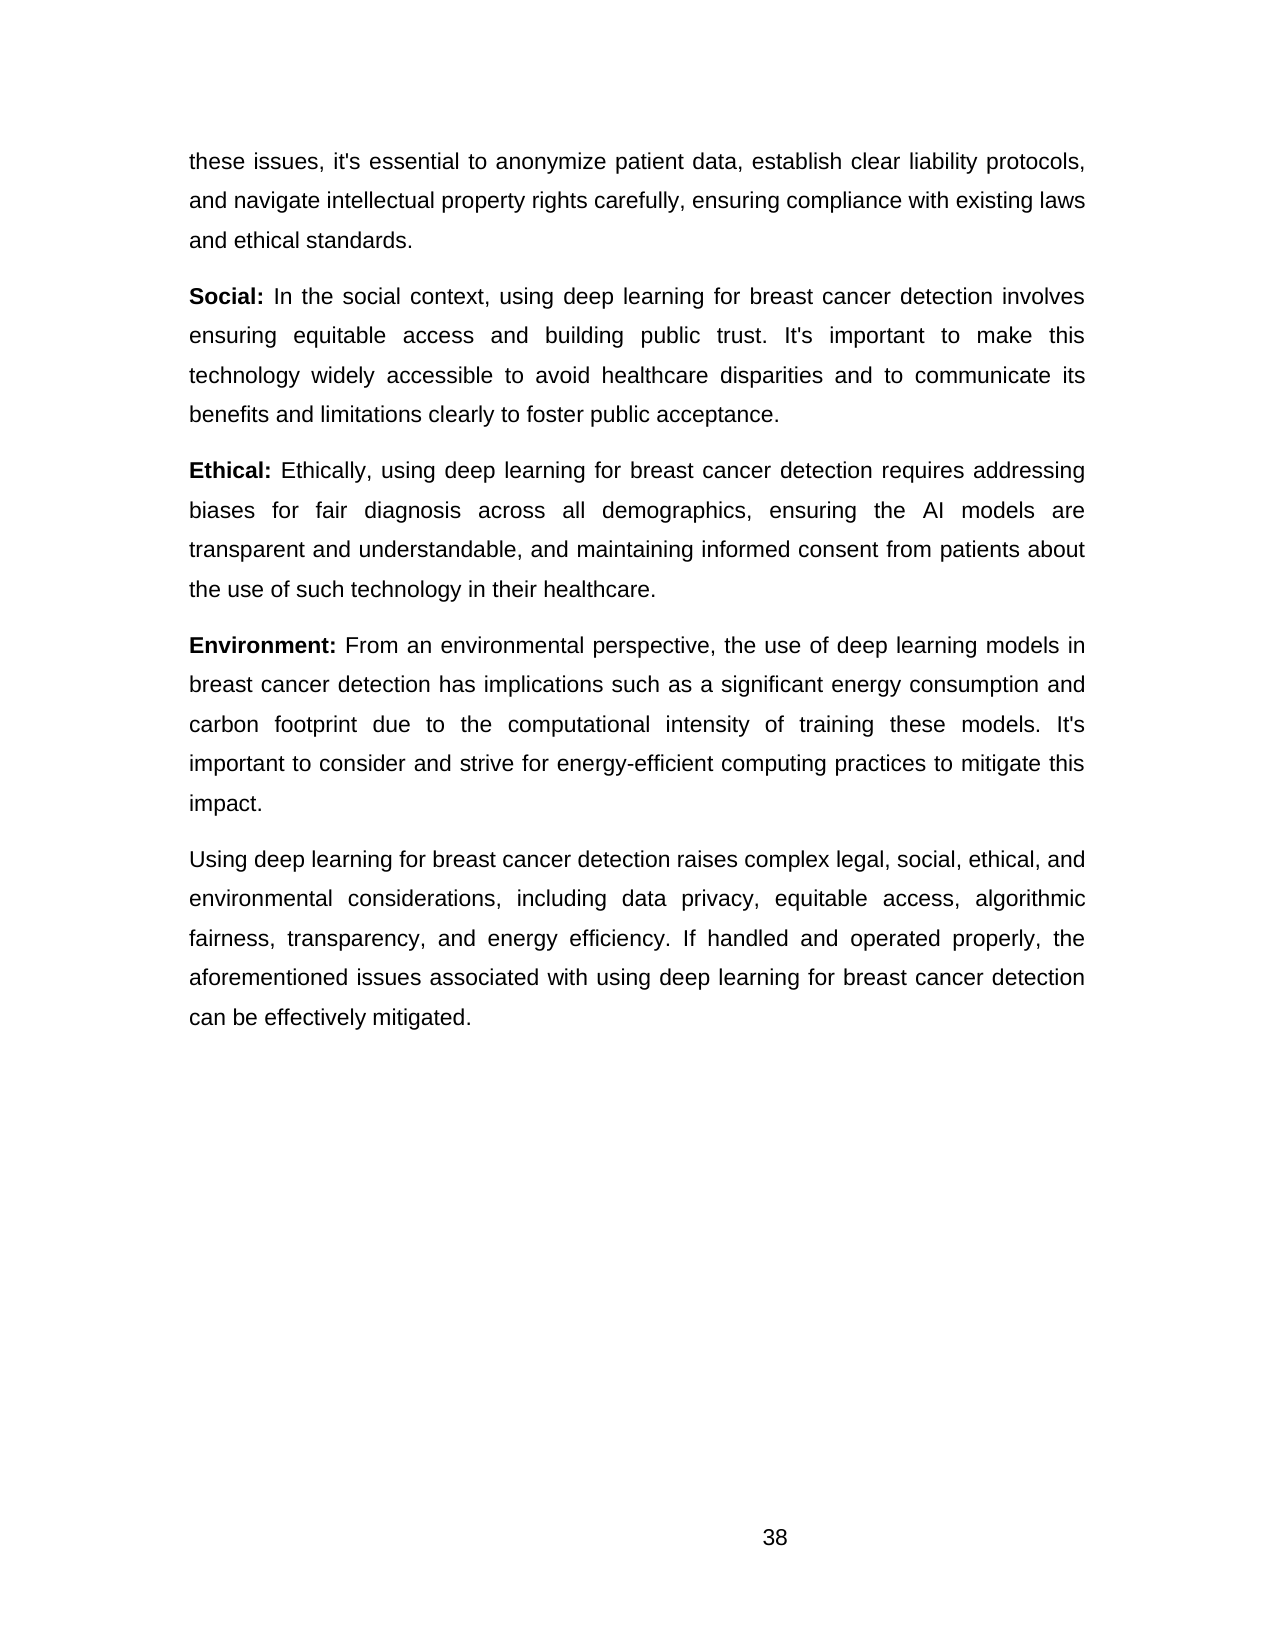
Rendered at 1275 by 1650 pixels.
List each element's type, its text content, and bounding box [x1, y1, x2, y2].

text Using deep learning for breast cancer detection raises complex legal, social, ethical, and environmental considerations, including data privacy, equitable access, algorithmic fairness, transparency, and energy efficiency. If handled and operated properly, the aforementioned issues associated with using deep learning for breast cancer detection can be effectively mitigated. [189, 846, 1086, 1030]
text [189, 148, 1086, 253]
text Environment: From an environmental perspective, the use of deep learning models in breast cancer detection has implications such as a significant energy consumption and carbon footprint due to the computational intensity of training these models. It's important to consider and strive for energy-efficient computing practices to mitigate this impact. [189, 632, 1086, 816]
text Ethical: Ethically, using deep learning for breast cancer detection requires addressing biases for fair diagnosis across all demographics, ensuring the AI models are transparent and understandable, and maintaining informed consent from patients about the use of such technology in their healthcare. [189, 457, 1086, 602]
text Social: In the social context, using deep learning for breast cancer detection involves ensuring equitable access and building public trust. It's important to make this technology widely accessible to avoid healthcare disparities and to communicate its benefits and limitations clearly to foster public acceptance. [189, 283, 1086, 427]
